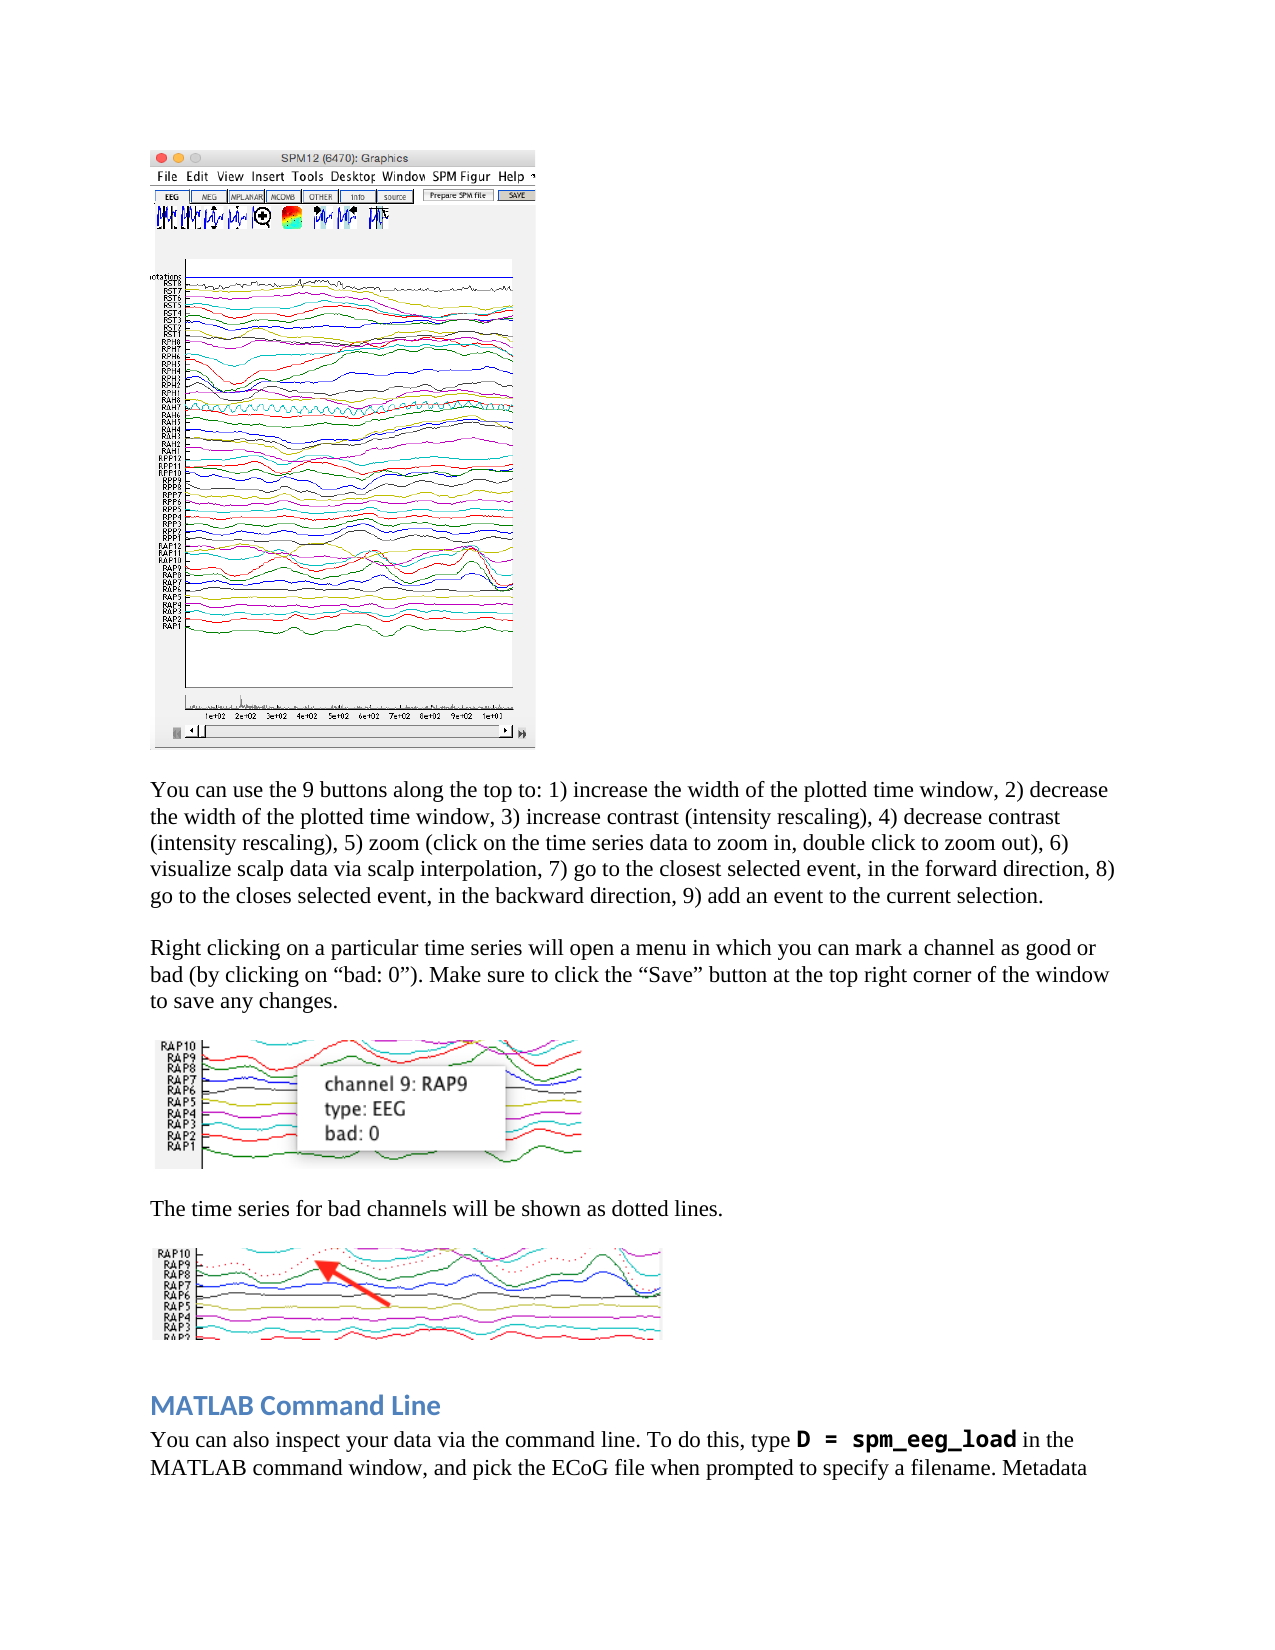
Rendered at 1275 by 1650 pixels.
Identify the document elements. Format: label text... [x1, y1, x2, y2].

picture [150, 1040, 582, 1169]
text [150, 1422, 1125, 1480]
subtitle MATLAB Command Line [150, 1387, 1125, 1422]
text You can use the 9 buttons along the top to: 1) increase the width of the plotted time window, 2) decrease the width of the plotted time window, 3) increase contrast (intensity rescaling), 4) decrease contrast (intensity rescaling), 5) zoom (click on the time series data to zoom in, double click to zoom out), 6) visualize scalp data via scalp interpolation, 7) go to the closest selected event, in the forward direction, 8) go to the closes selected event, in the backward direction, 9) add an event to the current selection. [150, 776, 1125, 908]
text Right clicking on a particular time series will open a menu in which you can mark a channel as good or bad (by clicking on “bad: 0”). Make sure to click the “Save” button at the top right corner of the window to save any changes. [150, 934, 1125, 1013]
picture [150, 1248, 663, 1340]
picture [150, 150, 536, 750]
text The time series for bad channels will be shown as dotted lines. [150, 1195, 1125, 1222]
